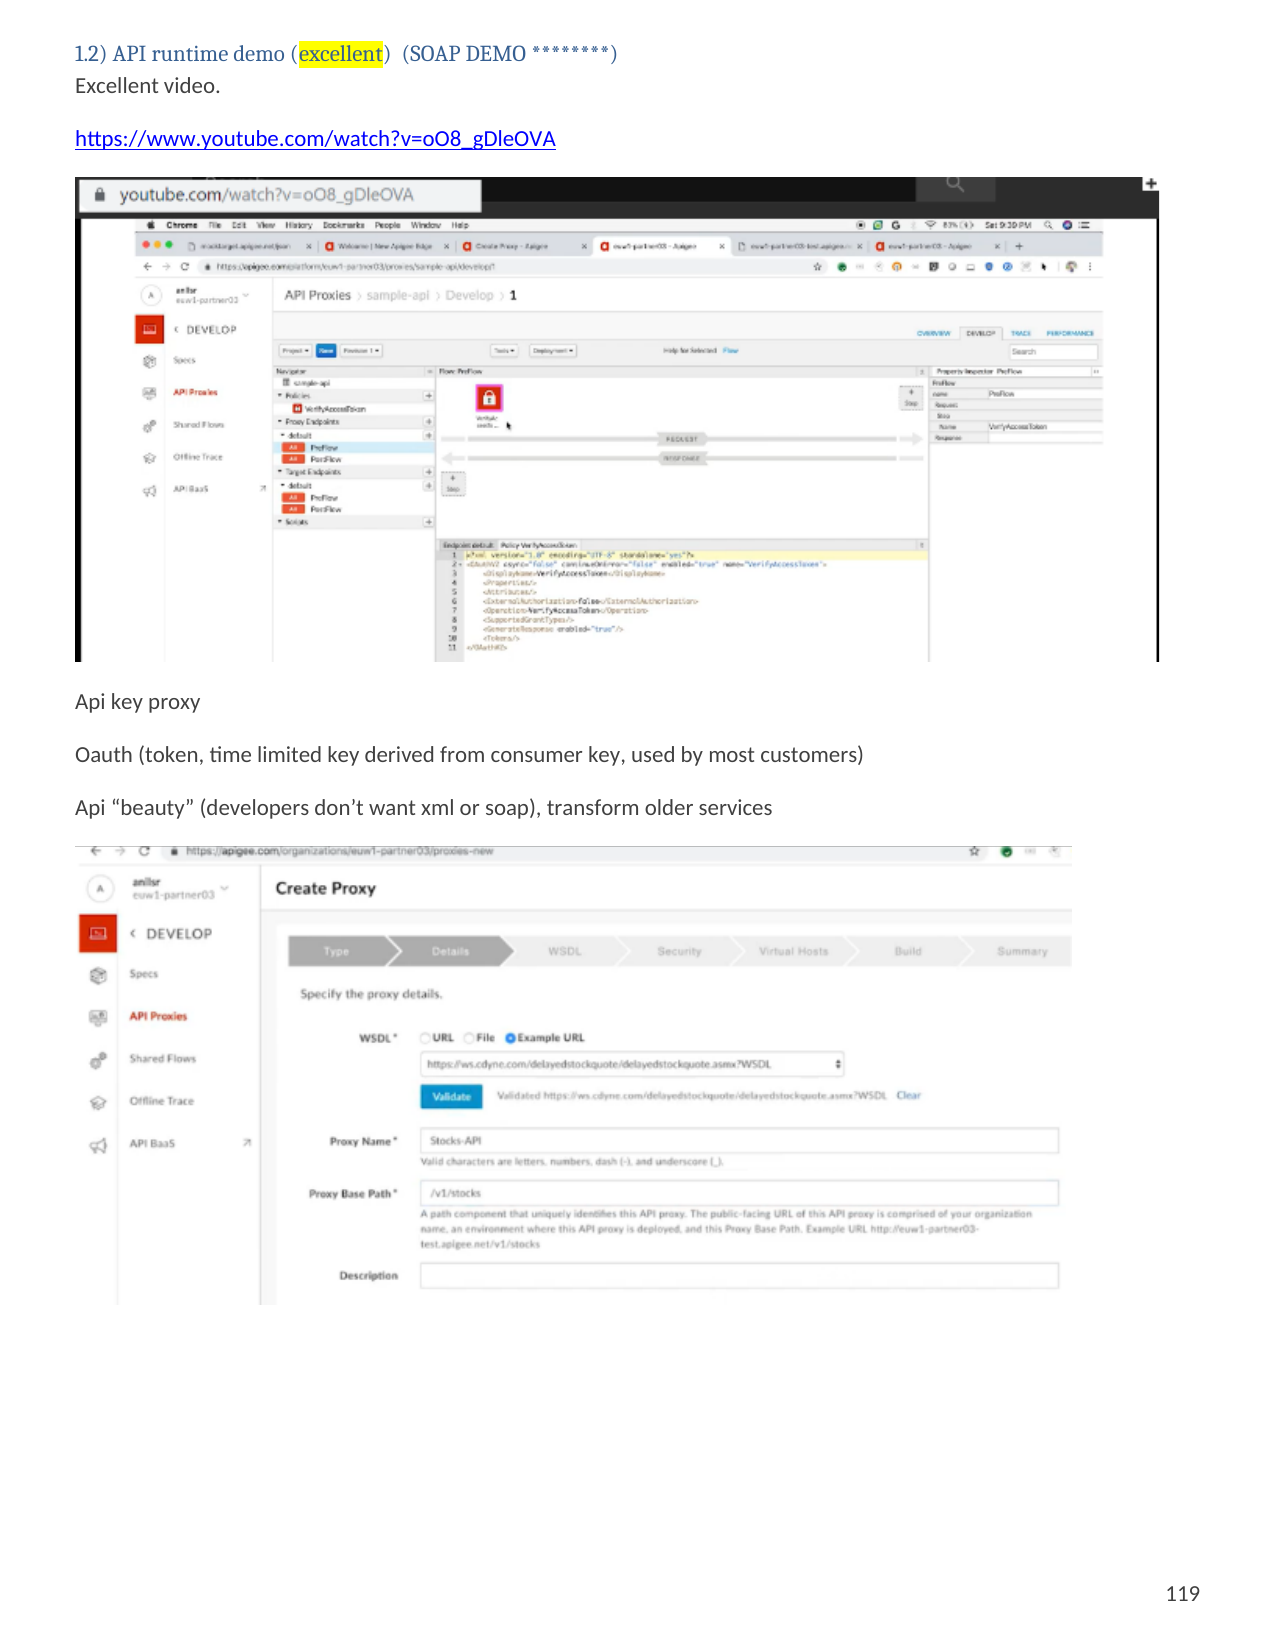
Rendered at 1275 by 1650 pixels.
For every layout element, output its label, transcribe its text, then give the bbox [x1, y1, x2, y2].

text Api key proxy [75, 687, 1200, 715]
text Excellent video. [75, 71, 1200, 99]
subtitle 1.2) API runtime demo (excellent) (SOAP DEMO ********) [383, 41, 1200, 68]
text Api “beauty” (developers don’t want xml or soap), transform older services [75, 793, 1200, 821]
picture [75, 846, 1072, 1305]
subtitle 1.2) API runtime demo (excellent) (SOAP DEMO ********) [75, 41, 299, 68]
text https://www.youtube.com/watch?v=oO8_gDleOVA [75, 124, 1200, 152]
text Oauth (token, time limited key derived from consumer key, used by most customers) [75, 740, 1200, 768]
picture [75, 177, 1160, 662]
